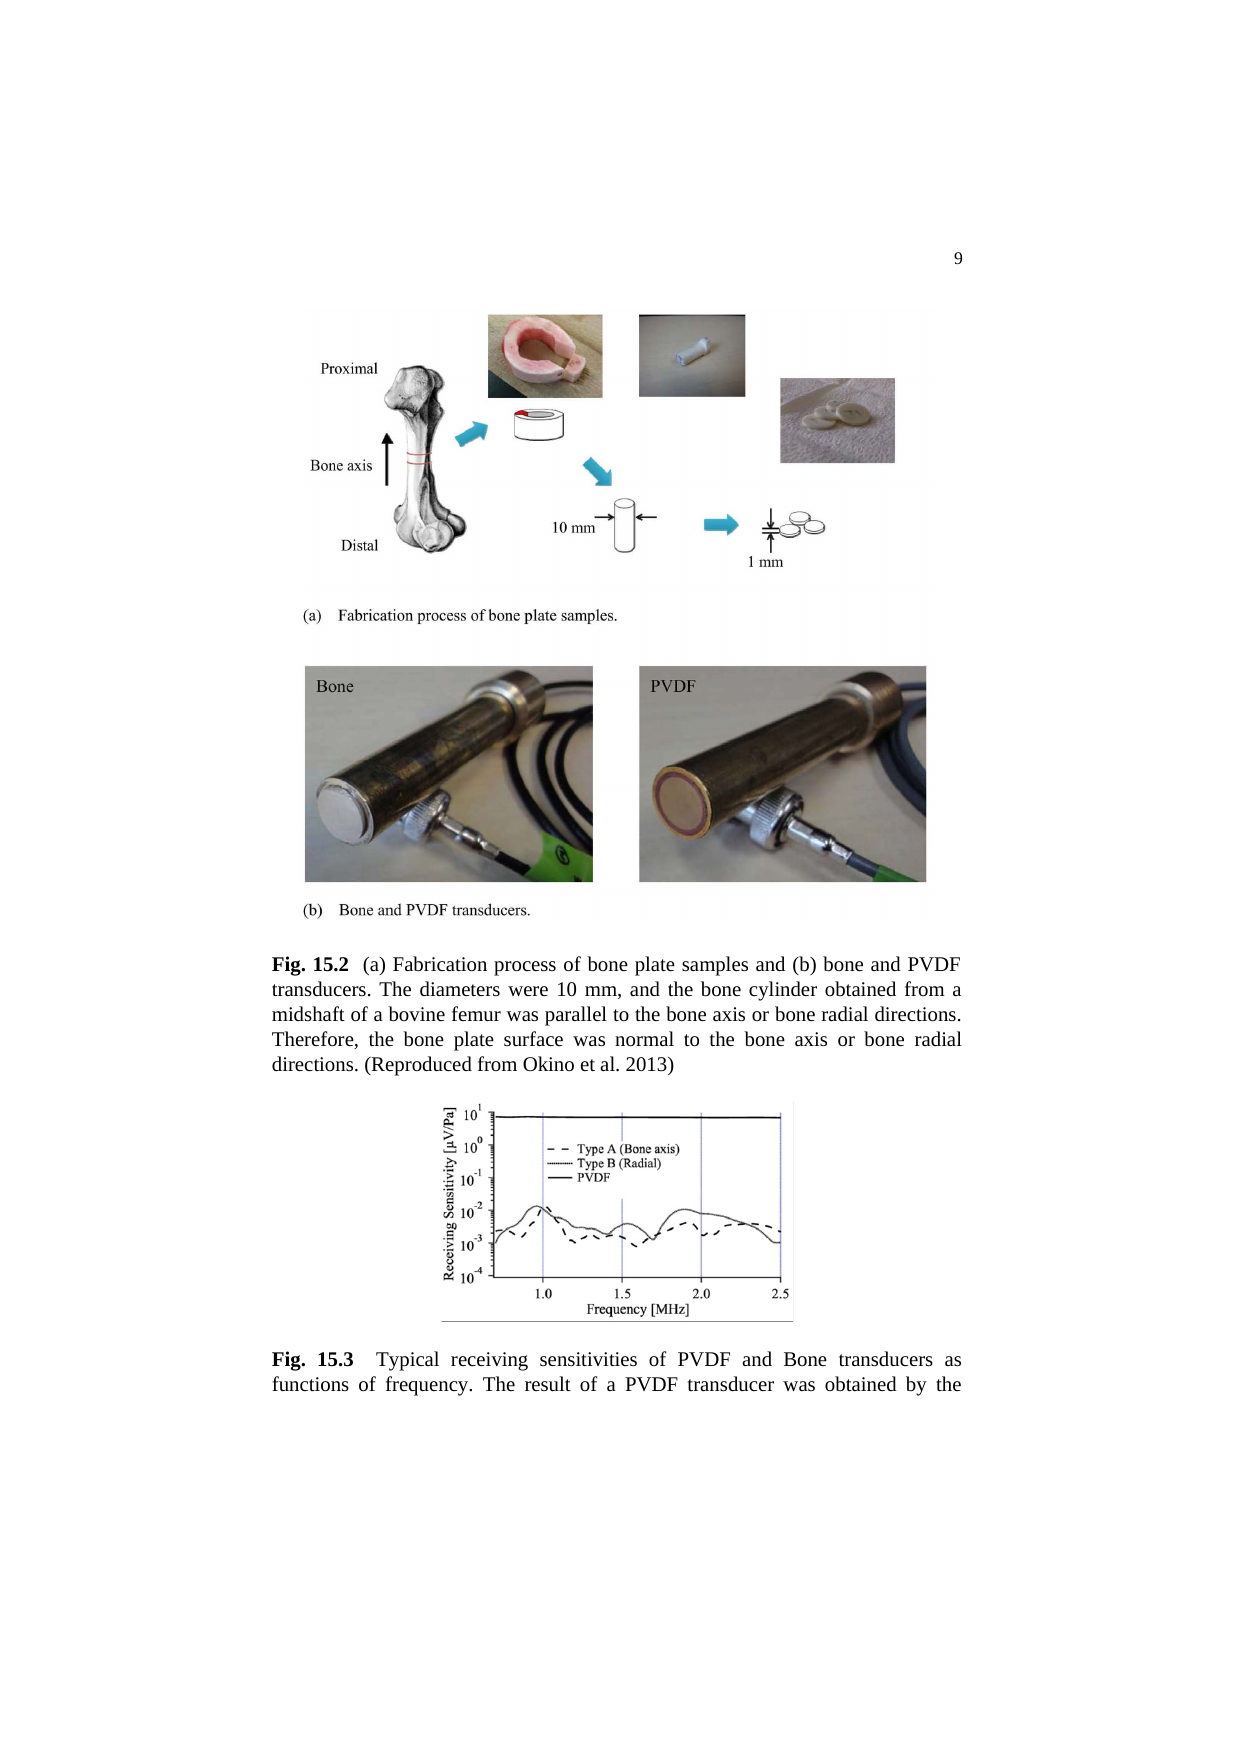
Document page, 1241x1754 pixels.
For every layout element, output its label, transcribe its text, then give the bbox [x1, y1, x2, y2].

picture [441, 1101, 794, 1322]
picture [297, 307, 938, 927]
text Fig. 15.2 (a) Fabrication process of bone plate samples and (b) bone and PVDF transducers. The diameters were 10 mm, and the bone cylinder obtained from a midshaft of a bovine femur was parallel to the bone axis or bone radial directions. Therefore, the bone plate surface was normal to the bone axis or bone radial directions. (Reproduced from Okino et al. 2013) [272, 951, 963, 1076]
